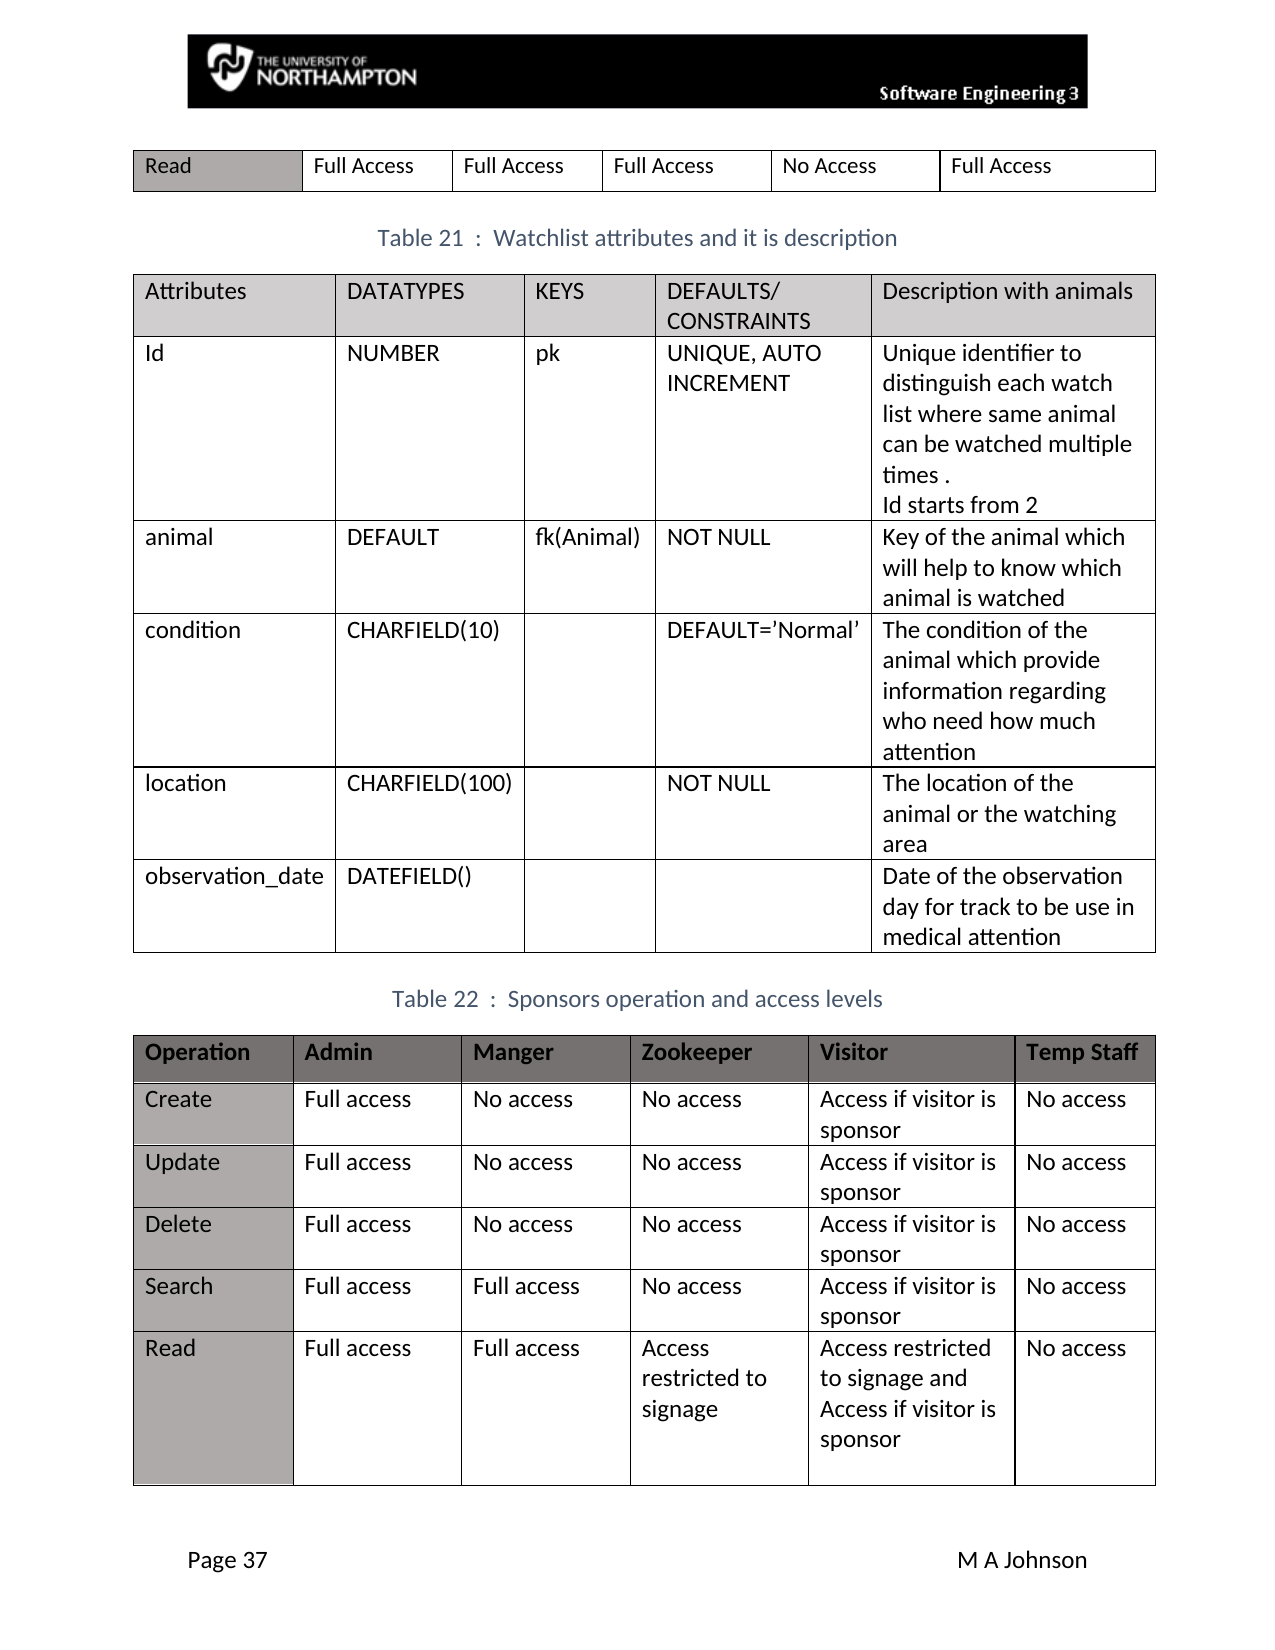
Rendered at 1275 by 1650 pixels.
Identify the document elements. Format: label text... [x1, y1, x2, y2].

table_cell Delete [134, 1208, 293, 1269]
table_cell Full access [294, 1146, 461, 1207]
table_cell No access [631, 1270, 808, 1331]
table_cell Access if visitor is sponsor [809, 1084, 1014, 1144]
table_cell No access [462, 1084, 630, 1144]
table_cell Update [134, 1146, 293, 1207]
table_header Temp Staff [1016, 1036, 1155, 1082]
table_cell Full access [462, 1332, 630, 1484]
table_cell Full access [462, 1270, 630, 1331]
table_cell DATEFIELD() [336, 860, 524, 952]
table_header Manger [462, 1036, 630, 1082]
table_cell NUMBER [336, 337, 524, 520]
table_cell UNIQUE, AUTO INCREMENT [656, 337, 871, 520]
table_cell Full Access [453, 151, 602, 191]
table_cell NOT NULL [656, 521, 871, 613]
table_header Operation [134, 1036, 293, 1082]
table_cell The condition of the animal which provide information regarding who need how much attention [872, 614, 1155, 766]
table_cell [525, 768, 655, 859]
table_cell Full access [294, 1332, 461, 1484]
table_cell [525, 614, 655, 766]
table_cell No access [462, 1208, 630, 1269]
table_cell condition [134, 614, 335, 766]
table_cell No access [1016, 1084, 1155, 1144]
table_cell pk [525, 337, 655, 520]
table_cell Search [134, 1270, 293, 1331]
table_cell Full access [294, 1084, 461, 1144]
table_cell No access [462, 1146, 630, 1207]
table_header DEFAULTS/ CONSTRAINTS [656, 275, 871, 336]
table_cell No access [1016, 1208, 1155, 1269]
text Table 22 : Sponsors operation and access levels [187, 983, 1087, 1014]
table_cell DEFAULT=’Normal’ [656, 614, 871, 766]
table_cell No access [1016, 1270, 1155, 1331]
table_cell Key of the animal which will help to know which animal is watched [872, 521, 1155, 613]
table_cell No Access [772, 151, 939, 191]
table_cell location [134, 768, 335, 859]
table_header Admin [294, 1036, 461, 1082]
table_cell Full Access [303, 151, 452, 191]
picture [187, 26, 1088, 117]
table_header Description with animals [872, 275, 1155, 336]
table_cell No access [1016, 1332, 1155, 1484]
table_cell Date of the observation day for track to be use in medical attention [872, 860, 1155, 952]
table_cell Full access [294, 1270, 461, 1331]
table_cell Unique identifier to distinguish each watch list where same animal can be watched multiple times . Id starts from 2 [872, 337, 1155, 520]
table_header KEYS [525, 275, 655, 336]
table_cell DEFAULT [336, 521, 524, 613]
table_cell fk(Animal) [525, 521, 655, 613]
table_header Visitor [809, 1036, 1014, 1082]
table_cell No access [631, 1146, 808, 1207]
table_cell The location of the animal or the watching area [872, 768, 1155, 859]
table_cell observation_date [134, 860, 335, 952]
table_cell No access [631, 1208, 808, 1269]
table_cell Access if visitor is sponsor [809, 1208, 1014, 1269]
table_cell Full access [294, 1208, 461, 1269]
table_header Attributes [134, 275, 335, 336]
table_cell Full Access [941, 151, 1155, 191]
table_cell CHARFIELD(100) [336, 768, 524, 859]
table_cell Access restricted to signage and Access if visitor is sponsor [809, 1332, 1014, 1484]
table_cell CHARFIELD(10) [336, 614, 524, 766]
table_cell No access [1016, 1146, 1155, 1207]
table_cell Access if visitor is sponsor [809, 1270, 1014, 1331]
table_cell Create [134, 1084, 293, 1144]
table_cell animal [134, 521, 335, 613]
table_header Zookeeper [631, 1036, 808, 1082]
table_cell Access if visitor is sponsor [809, 1146, 1014, 1207]
table_cell Id [134, 337, 335, 520]
table_cell NOT NULL [656, 768, 871, 859]
table_cell Access restricted to signage [631, 1332, 808, 1484]
table_cell Read [134, 1332, 293, 1484]
table_cell Full Access [603, 151, 771, 191]
table_cell Read [134, 151, 302, 191]
text Table 21 : Watchlist attributes and it is description [187, 223, 1087, 253]
table_header DATATYPES [336, 275, 524, 336]
table_cell [525, 860, 655, 952]
table_cell No access [631, 1084, 808, 1144]
table_cell [656, 860, 871, 952]
